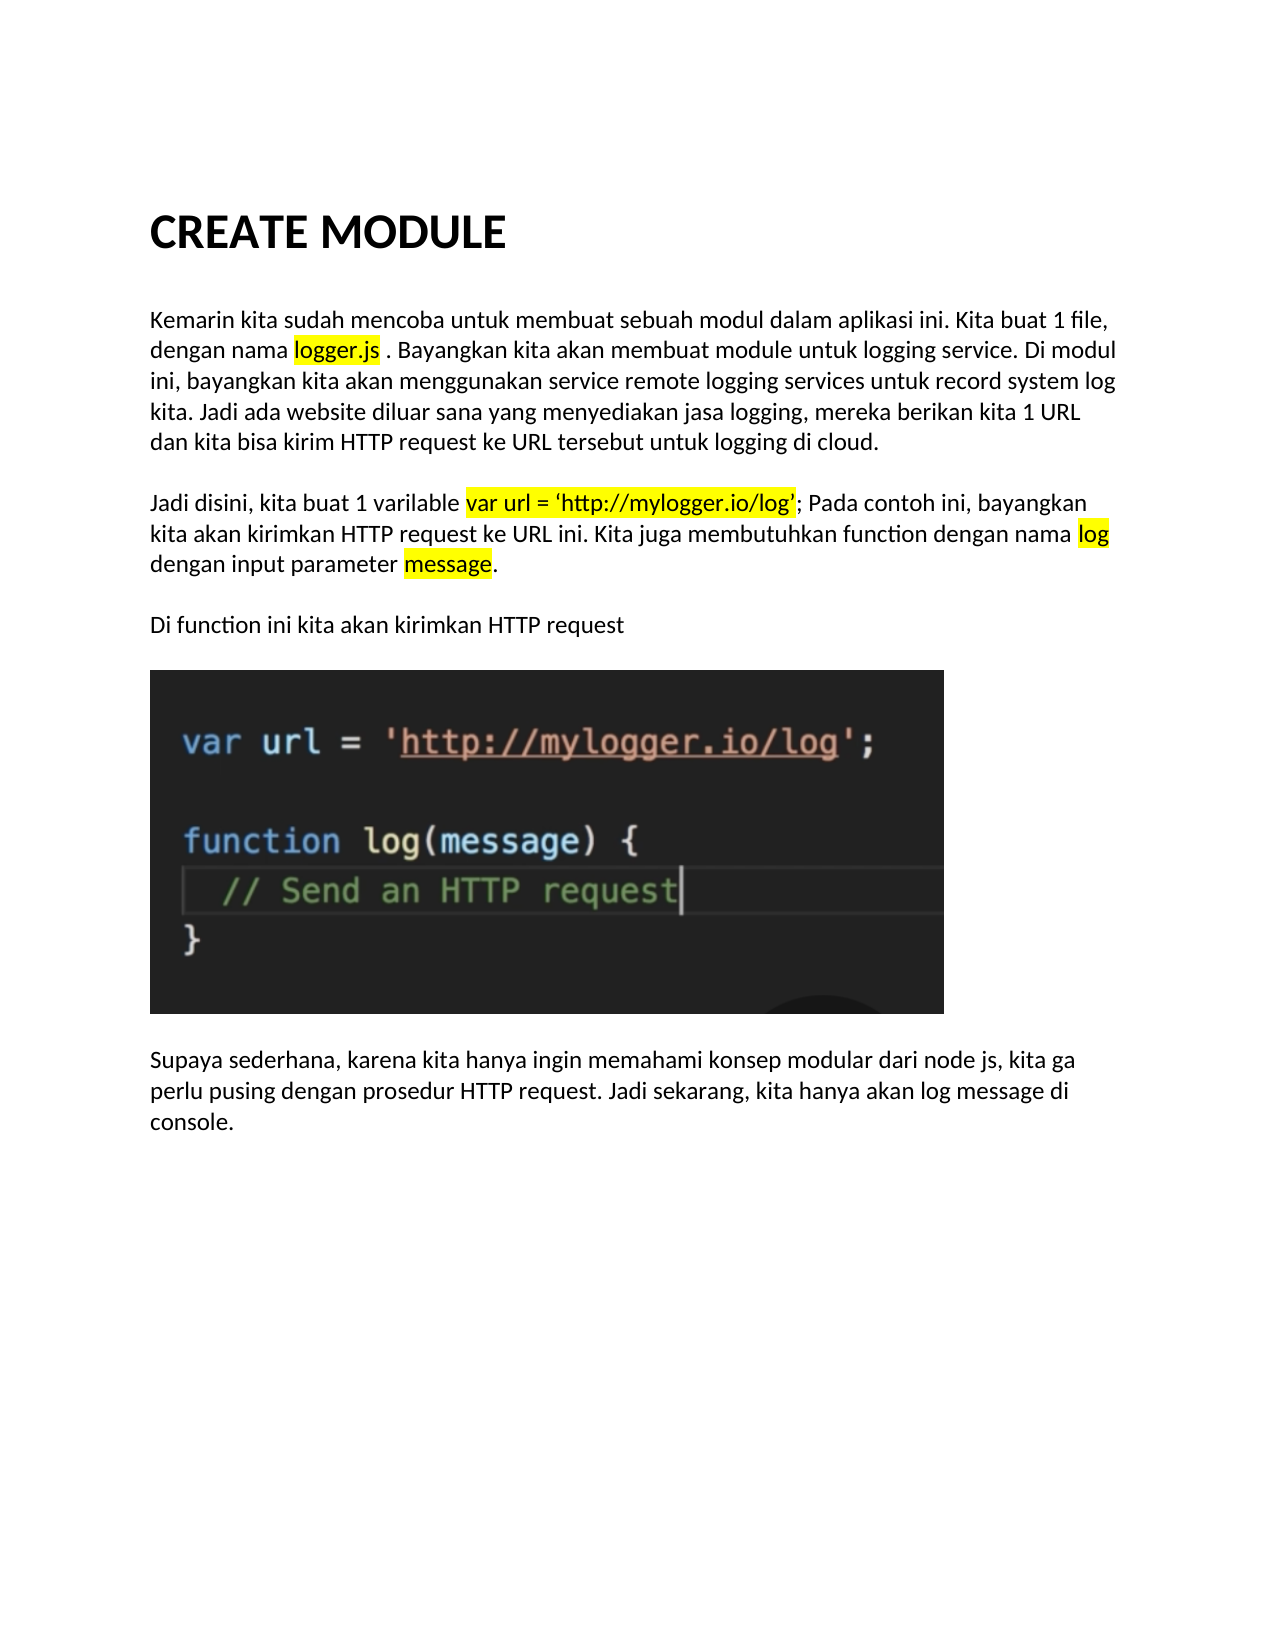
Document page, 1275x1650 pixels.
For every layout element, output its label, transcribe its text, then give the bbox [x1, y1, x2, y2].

text Supaya sederhana, karena kita hanya ingin memahami konsep modular dari node js, kita ga perlu pusing dengan prosedur HTTP request. Jadi sekarang, kita hanya akan log message di console. [150, 1044, 1125, 1136]
picture [150, 670, 944, 1014]
text Jadi disini, kita buat 1 varilable var url = ‘http://mylogger.io/log’; Pada contoh ini, bayangkan kita akan kirimkan HTTP request ke URL ini. Kita juga membutuhkan function dengan nama log dengan input parameter message. [150, 487, 1125, 579]
text Kemarin kita sudah mencoba untuk membuat sebuah modul dalam aplikasi ini. Kita buat 1 file, dengan nama logger.js . Bayangkan kita akan membuat module untuk logging service. Di modul ini, bayangkan kita akan menggunakan service remote logging services untuk record system log kita. Jadi ada website diluar sana yang menyediakan jasa logging, mereka berikan kita 1 URL dan kita bisa kirim HTTP request ke URL tersebut untuk logging di cloud. [150, 304, 1125, 457]
text Di function ini kita akan kirimkan HTTP request [150, 609, 1125, 640]
subtitle CREATE MODULE [150, 200, 1125, 261]
